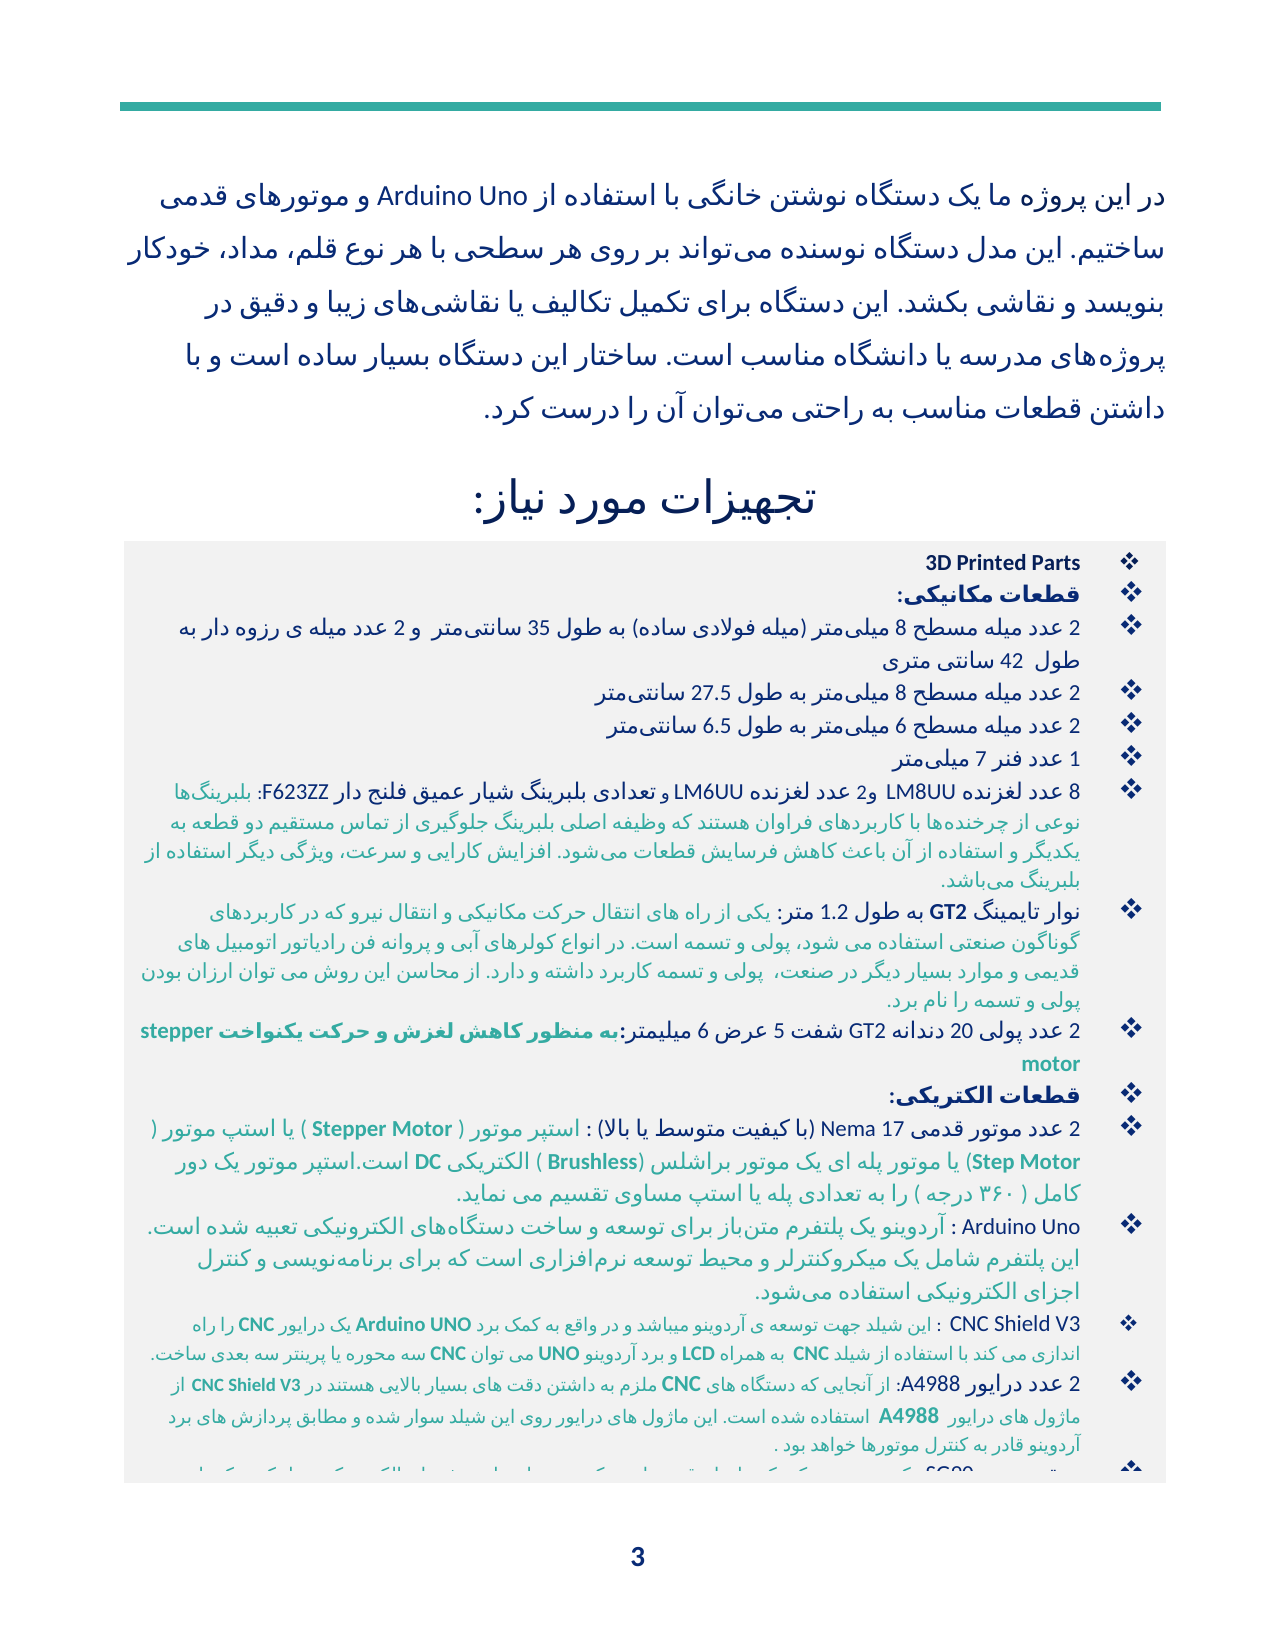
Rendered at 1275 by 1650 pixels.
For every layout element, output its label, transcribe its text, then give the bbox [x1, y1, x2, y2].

table_header ما یک دستگاه نوشتن خانگی با استفاده از Arduino Uno و موتور‌های قدمی ساختیم. این مدل دستگاه نوسنده می‌تواند بر روی هر سطحی با هر نوع قلم، مداد، خودکار بنویسد و نقاشی بکشد. این دستگاه برای تکمیل تکالیف یا نقاشی‌های زیبا و دقیق در پروژه‌های مدرسه یا دانشگاه مناسب است. ساختار این دستگاه بسیار ساده است و با داشتن قطعات مناسب به راحتی می‌توان آن را درست کرد. تجهیزات مورد نیاز: [124, 152, 1166, 541]
table_cell [124, 541, 1166, 1483]
